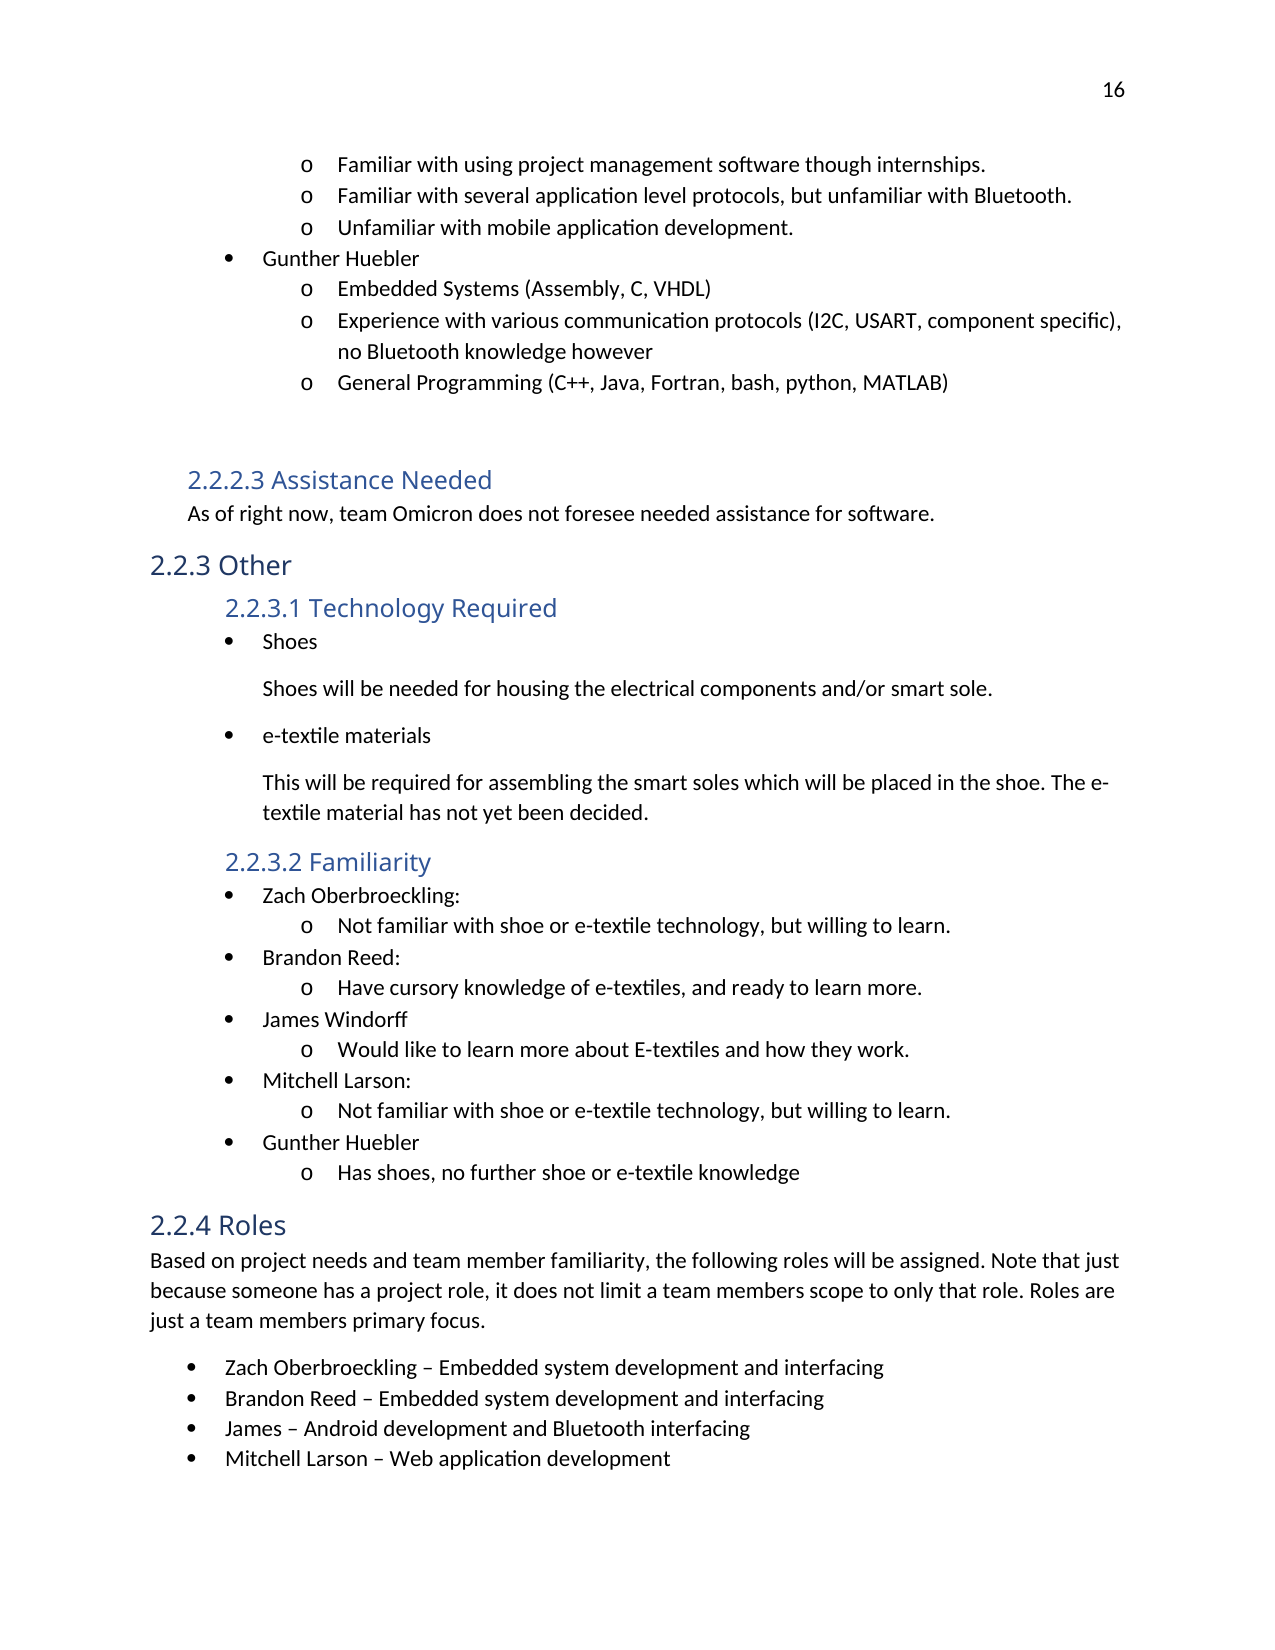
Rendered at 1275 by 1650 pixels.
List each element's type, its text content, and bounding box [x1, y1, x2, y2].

list Gunther Huebler [225, 1128, 1125, 1156]
list Would like to learn more about E-textiles and how they work. [300, 1035, 1125, 1064]
subtitle 2.2.3.2 Familiarity [150, 845, 1125, 879]
list Embedded Systems (Assembly, C, VHDL) [300, 274, 1125, 304]
list Experience with various communication protocols (I2C, USART, component specific), no Bluetooth knowledge however [300, 306, 1125, 365]
list James Windorff [225, 1005, 1125, 1033]
text Shoes will be needed for housing the electrical components and/or smart sole. [262, 674, 1125, 702]
list Familiar with several application level protocols, but unfamiliar with Bluetooth. [300, 181, 1125, 211]
list Not familiar with shoe or e-textile technology, but willing to learn. [300, 912, 1125, 941]
list Zach Oberbroeckling: [225, 881, 1125, 909]
list General Programming (C++, Java, Fortran, bash, python, MATLAB) [300, 368, 1125, 397]
list Zach Oberbroeckling – Embedded system development and interfacing [187, 1353, 1125, 1382]
subtitle 2.2.3.1 Technology Required [150, 590, 1125, 624]
list Have cursory knowledge of e-textiles, and ready to learn more. [300, 973, 1125, 1002]
list James – Android development and Bluetooth interfacing [187, 1414, 1125, 1442]
list Shoes [225, 627, 1125, 655]
list Familiar with using project management software though internships. [300, 150, 1125, 179]
list Unfamiliar with mobile application development. [300, 213, 1125, 242]
text As of right now, team Omicron does not foresee needed assistance for software. [187, 499, 1125, 527]
list Brandon Reed: [225, 943, 1125, 971]
subtitle 2.2.2.3 Assistance Needed [150, 463, 1125, 497]
list Mitchell Larson: [225, 1066, 1125, 1094]
subtitle 2.2.3 Other [150, 546, 1125, 583]
subtitle 2.2.4 Roles [150, 1206, 1125, 1243]
list Has shoes, no further shoe or e-textile knowledge [300, 1158, 1125, 1187]
list Mitchell Larson – Web application development [187, 1444, 1125, 1472]
list Brandon Reed – Embedded system development and interfacing [187, 1384, 1125, 1412]
text This will be required for assembling the smart soles which will be placed in the shoe. The e-textile material has not yet been decided. [262, 768, 1125, 826]
list Gunther Huebler [225, 244, 1125, 272]
list Not familiar with shoe or e-textile technology, but willing to learn. [300, 1097, 1125, 1126]
list e-textile materials [225, 721, 1125, 749]
text Based on project needs and team member familiarity, the following roles will be assigned. Note that just because someone has a project role, it does not limit a team members scope to only that role. Roles are just a team members primary focus. [150, 1246, 1125, 1335]
